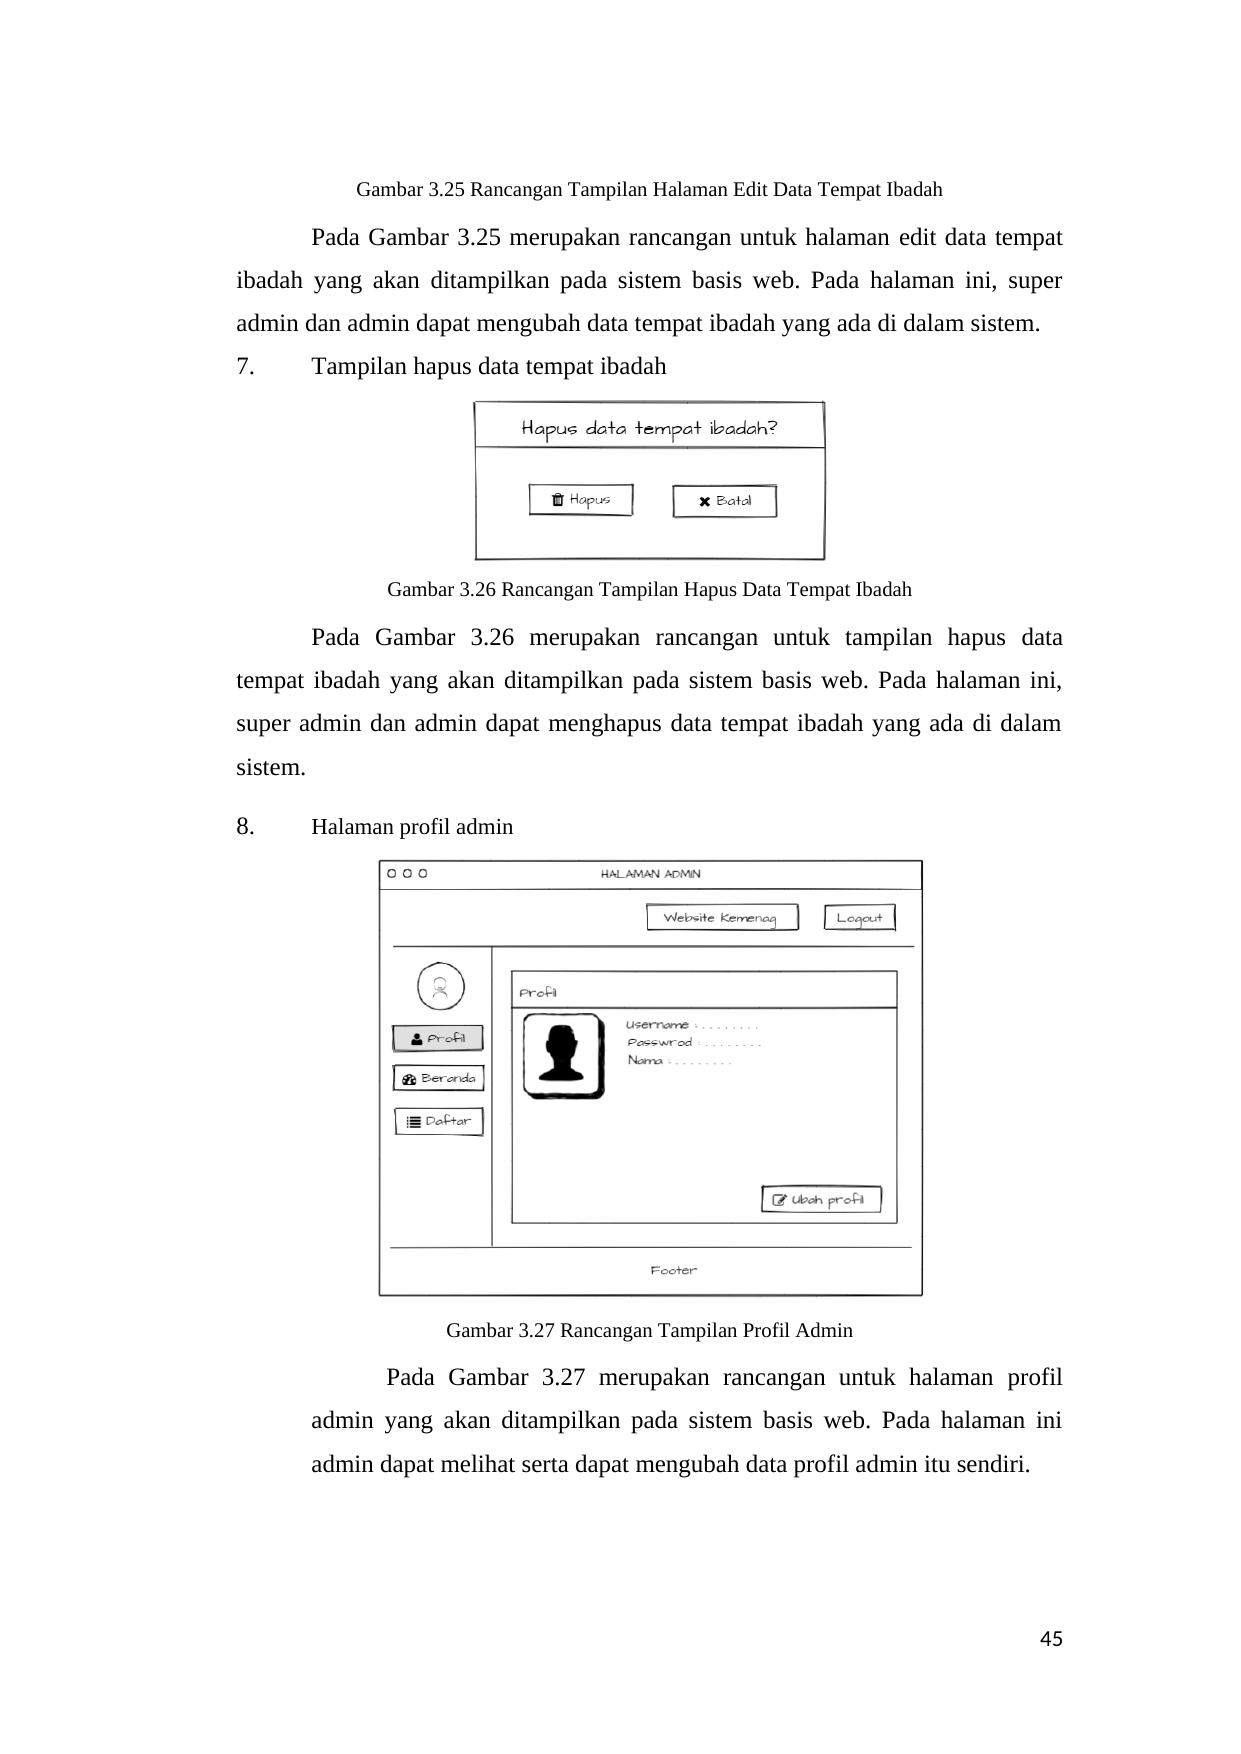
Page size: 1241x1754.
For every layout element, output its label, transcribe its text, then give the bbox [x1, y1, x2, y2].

picture [367, 854, 932, 1304]
list Tampilan hapus data tempat ibadah [236, 351, 1063, 380]
text Pada Gambar 3.25 merupakan rancangan untuk halaman edit data tempat ibadah yang akan ditampilkan pada sistem basis web. Pada halaman ini, super admin dan admin dapat mengubah data tempat ibadah yang ada di dalam sistem. [236, 222, 1063, 337]
text Gambar 3.26 Rancangan Tampilan Hapus Data Tempat Ibadah [236, 577, 1063, 601]
text Pada Gambar 3.26 merupakan rancangan untuk tampilan hapus data tempat ibadah yang akan ditampilkan pada sistem basis web. Pada halaman ini, super admin dan admin dapat menghapus data tempat ibadah yang ada di dalam sistem. [236, 622, 1063, 780]
text Gambar 3.27 Rancangan Tampilan Profil Admin [236, 1318, 1063, 1342]
picture [468, 394, 832, 564]
text Gambar 3.25 Rancangan Tampilan Halaman Edit Data Tempat Ibadah [236, 177, 1063, 201]
text Pada Gambar 3.27 merupakan rancangan untuk halaman profil admin yang akan ditampilkan pada sistem basis web. Pada halaman ini admin dapat melihat serta dapat mengubah data profil admin itu sendiri. [311, 1362, 1063, 1477]
list Halaman profil admin [236, 811, 1063, 840]
